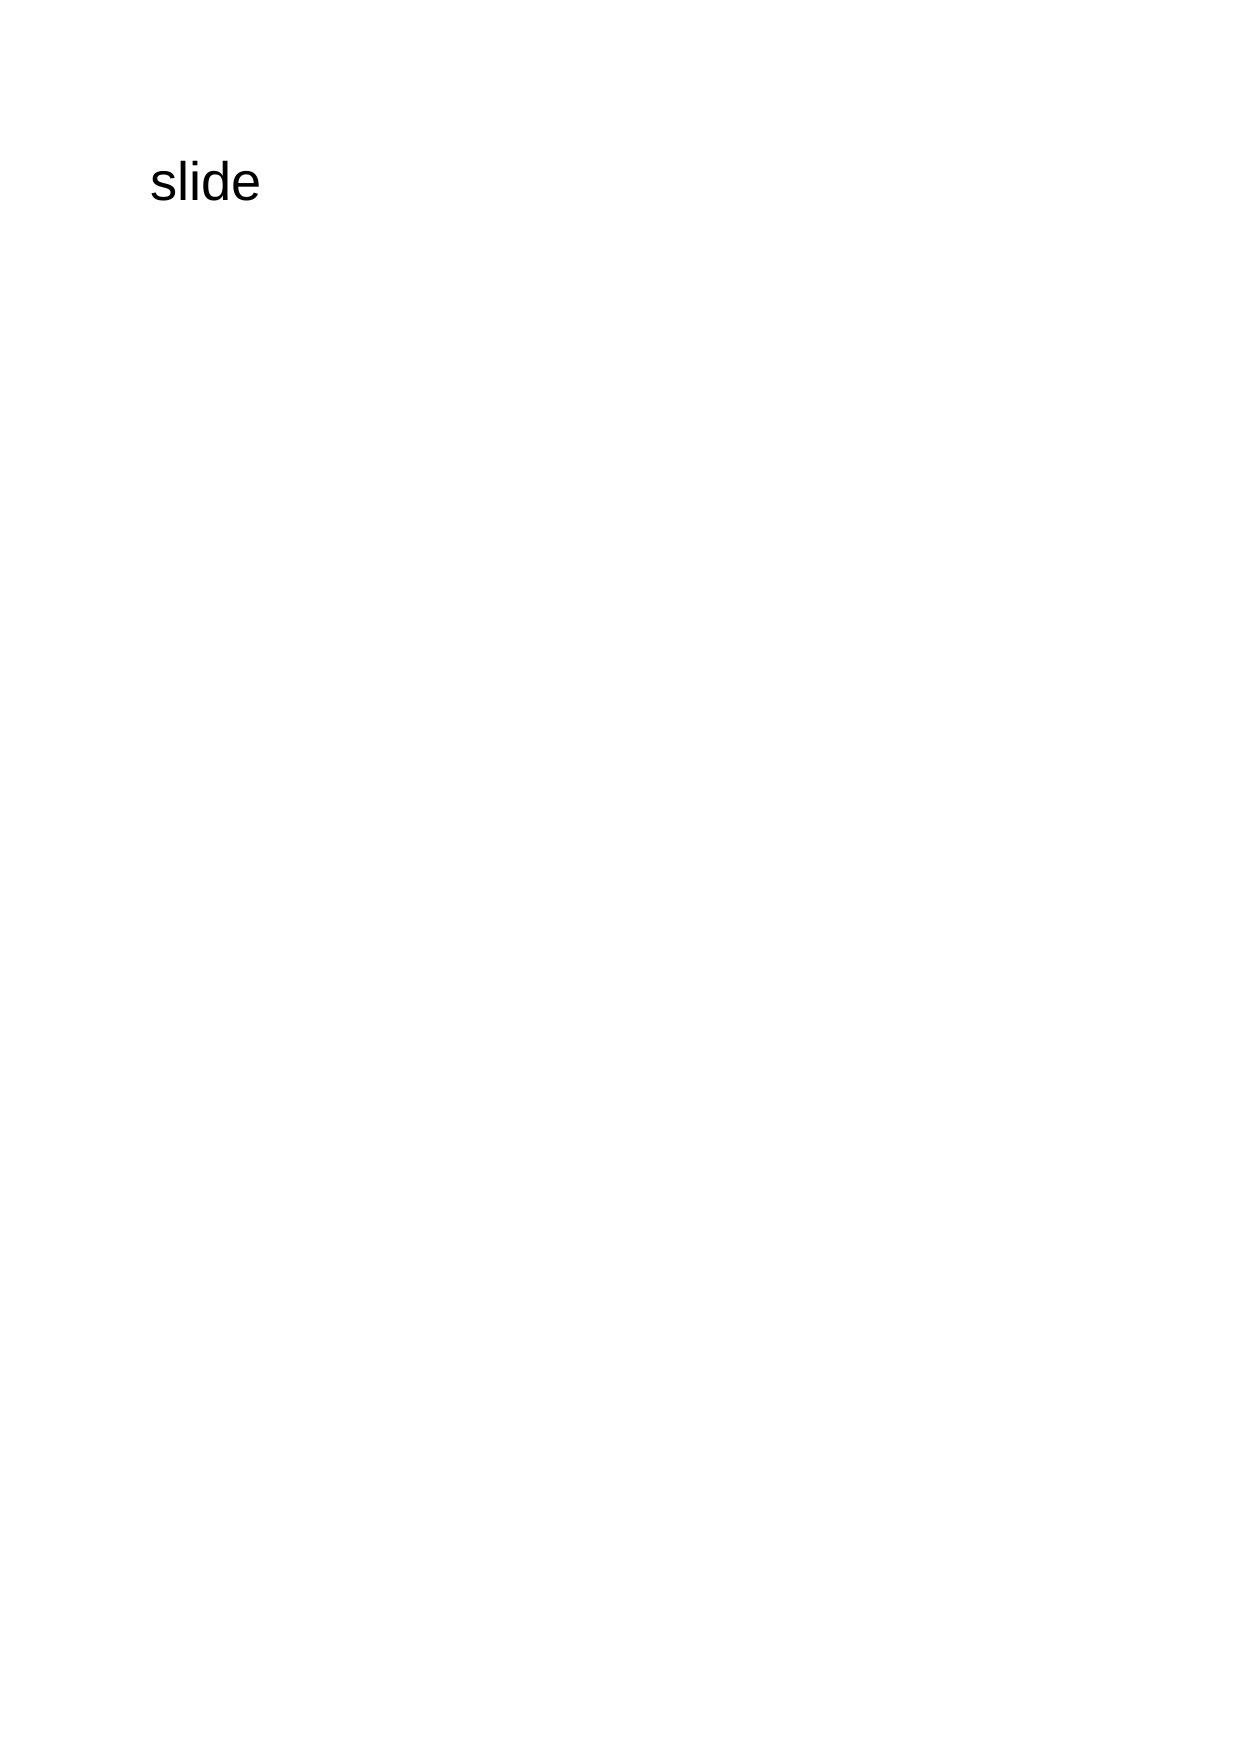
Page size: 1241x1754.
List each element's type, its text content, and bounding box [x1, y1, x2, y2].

title slide [150, 150, 1090, 212]
